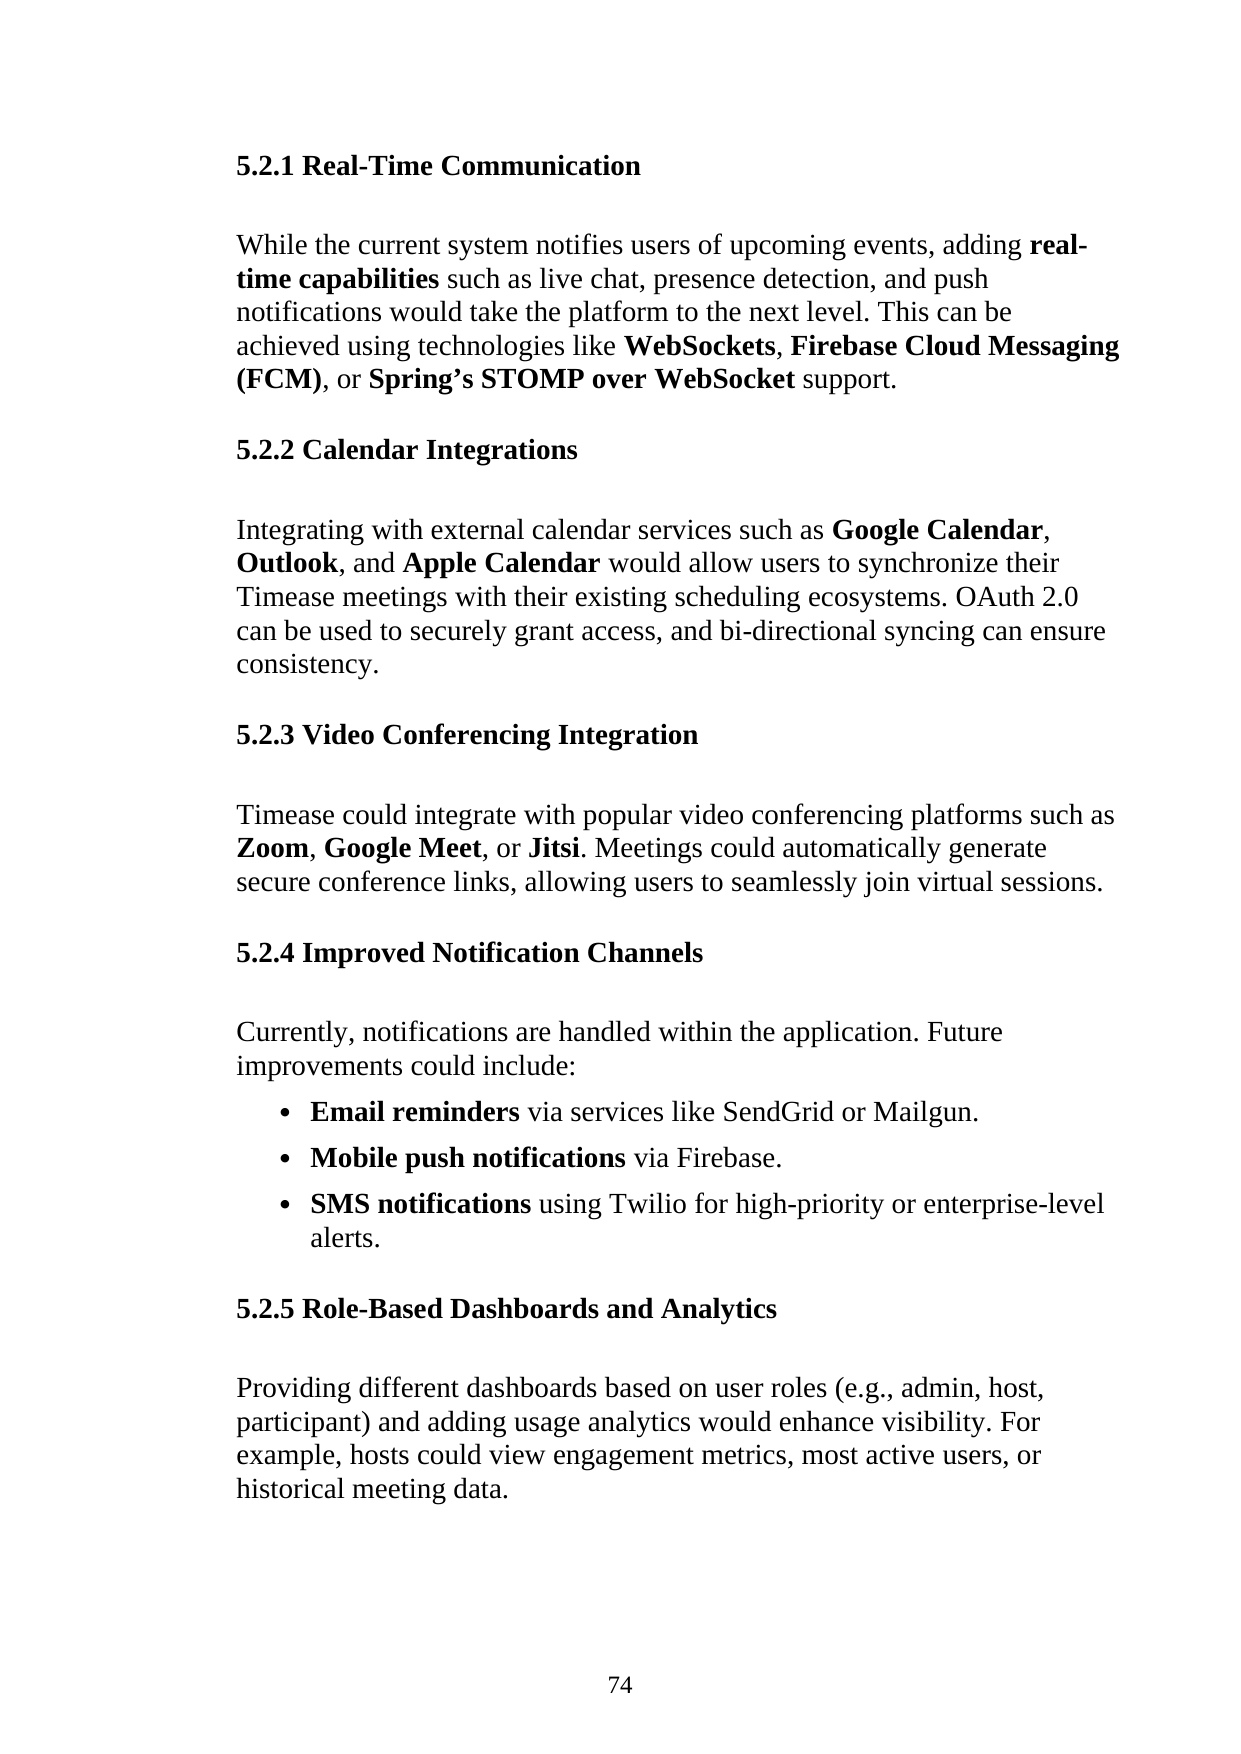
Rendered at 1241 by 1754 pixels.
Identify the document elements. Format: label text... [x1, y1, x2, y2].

text Currently, notifications are handled within the application. Future improvements could include: [236, 1014, 1122, 1082]
subtitle 5.2.3 Video Conferencing Integration [236, 717, 1122, 751]
text Providing different dashboards based on user roles (e.g., admin, host, participant) and adding usage analytics would enhance visibility. For example, hosts could view engagement metrics, most active users, or historical meeting data. [236, 1370, 1122, 1504]
text Timease could integrate with popular video conferencing platforms such as Zoom, Google Meet, or Jitsi. Meetings could automatically generate secure conference links, allowing users to seamlessly join virtual sessions. [236, 797, 1122, 897]
text Integrating with external calendar services such as Google Calendar, Outlook, and Apple Calendar would allow users to synchronize their Timease meetings with their existing scheduling ecosystems. OAuth 2.0 can be used to securely grant access, and bi-directional syncing can ensure consistency. [236, 512, 1122, 680]
subtitle 5.2.1 Real-Time Communication [236, 148, 1122, 181]
list Email reminders via services like SendGrid or Mailgun. [281, 1094, 1122, 1128]
subtitle 5.2.5 Role-Based Dashboards and Analytics [236, 1291, 1122, 1324]
text While the current system notifies users of upcoming events, adding real-time capabilities such as live chat, presence detection, and push notifications would take the platform to the next level. This can be achieved using technologies like WebSockets, Firebase Cloud Messaging (FCM), or Spring’s STOMP over WebSocket support. [236, 227, 1122, 395]
subtitle 5.2.4 Improved Notification Channels [236, 935, 1122, 968]
list SMS notifications using Twilio for high-priority or enterprise-level alerts. [281, 1186, 1122, 1253]
list Mobile push notifications via Firebase. [281, 1140, 1122, 1174]
subtitle 5.2.2 Calendar Integrations [236, 432, 1122, 466]
